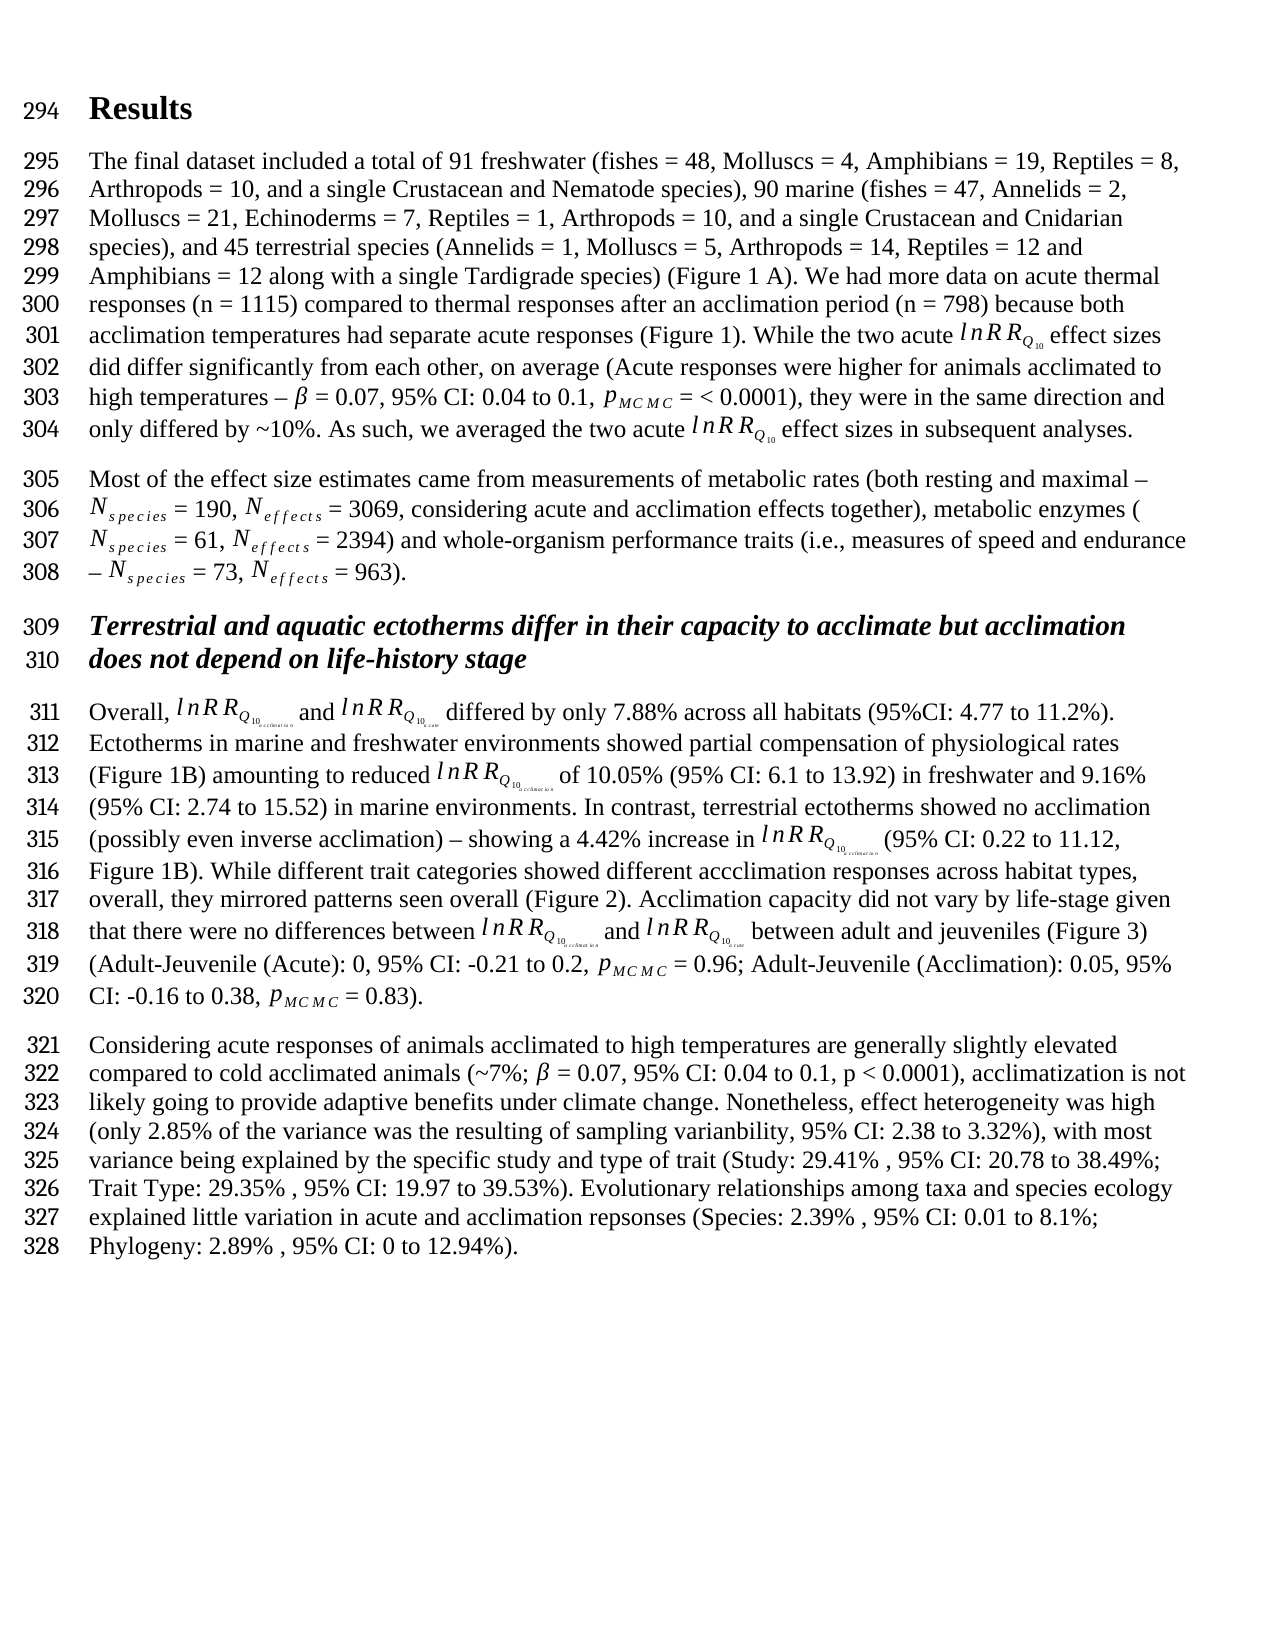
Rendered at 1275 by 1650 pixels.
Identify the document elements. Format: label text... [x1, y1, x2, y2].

subtitle Terrestrial and aquatic ectotherms differ in their capacity to acclimate but acclimation does not depend on life-history stage [89, 608, 1186, 675]
text The final dataset included a total of 91 freshwater (fishes = 48, Molluscs = 4, Amphibians = 19, Reptiles = 8, Arthropods = 10, and a single Crustacean and Nematode species), 90 marine (fishes = 47, Annelids = 2, Molluscs = 21, Echinoderms = 7, Reptiles = 1, Arthropods = 10, and a single Crustacean and Cnidarian species), and 45 terrestrial species (Annelids = 1, Molluscs = 5, Arthropods = 14, Reptiles = 12 and Amphibians = 12 along with a single Tardigrade species) (Figure 1 A). We had more data on acute thermal responses (n = 1115) compared to thermal responses after an acclimation period (n = 798) because both acclimation temperatures had separate acute responses (Figure 1). While the two acute effect sizes did differ significantly from each other, on average (Acute responses were higher for animals acclimated to high temperatures – = 0.07, 95% CI: 0.04 to 0.1, = < 0.0001), they were in the same direction and only differed by ~10%. As such, we averaged the two acute effect sizes in subsequent analyses. [89, 146, 1186, 445]
text Overall, and differed by only 7.88% across all habitats (95%CI: 4.77 to 11.2%). Ectotherms in marine and freshwater environments showed partial compensation of physiological rates (Figure 1B) amounting to reduced of 10.05% (95% CI: 6.1 to 13.92) in freshwater and 9.16% (95% CI: 2.74 to 15.52) in marine environments. In contrast, terrestrial ectotherms showed no acclimation (possibly even inverse acclimation) – showing a 4.42% increase in (95% CI: 0.22 to 11.12, Figure 1B). While different trait categories showed different accclimation responses across habitat types, overall, they mirrored patterns seen overall (Figure 2). Acclimation capacity did not vary by life-stage given that there were no differences between and between adult and jeuveniles (Figure 3) (Adult-Jeuvenile (Acute): 0, 95% CI: -0.21 to 0.2, = 0.96; Adult-Jeuvenile (Acclimation): 0.05, 95% CI: -0.16 to 0.38, = 0.83). [89, 694, 1186, 1011]
text Most of the effect size estimates came from measurements of metabolic rates (both resting and maximal – = 190, = 3069, considering acute and acclimation effects together), metabolic enzymes ( = 61, = 2394) and whole-organism performance traits (i.e., measures of speed and endurance – = 73, = 963). [89, 464, 1186, 587]
text Considering acute responses of animals acclimated to high temperatures are generally slightly elevated compared to cold acclimated animals (~7%; = 0.07, 95% CI: 0.04 to 0.1, p < 0.0001), acclimatization is not likely going to provide adaptive benefits under climate change. Nonetheless, effect heterogeneity was high (only 2.85% of the variance was the resulting of sampling varianbility, 95% CI: 2.38 to 3.32%), with most variance being explained by the specific study and type of trait (Study: 29.41% , 95% CI: 20.78 to 38.49%; Trait Type: 29.35% , 95% CI: 19.97 to 39.53%). Evolutionary relationships among taxa and species ecology explained little variation in acute and acclimation repsonses (Species: 2.39% , 95% CI: 0.01 to 8.1%; Phylogeny: 2.89% , 95% CI: 0 to 12.94%). [89, 1030, 1186, 1260]
subtitle Results [89, 89, 1186, 127]
